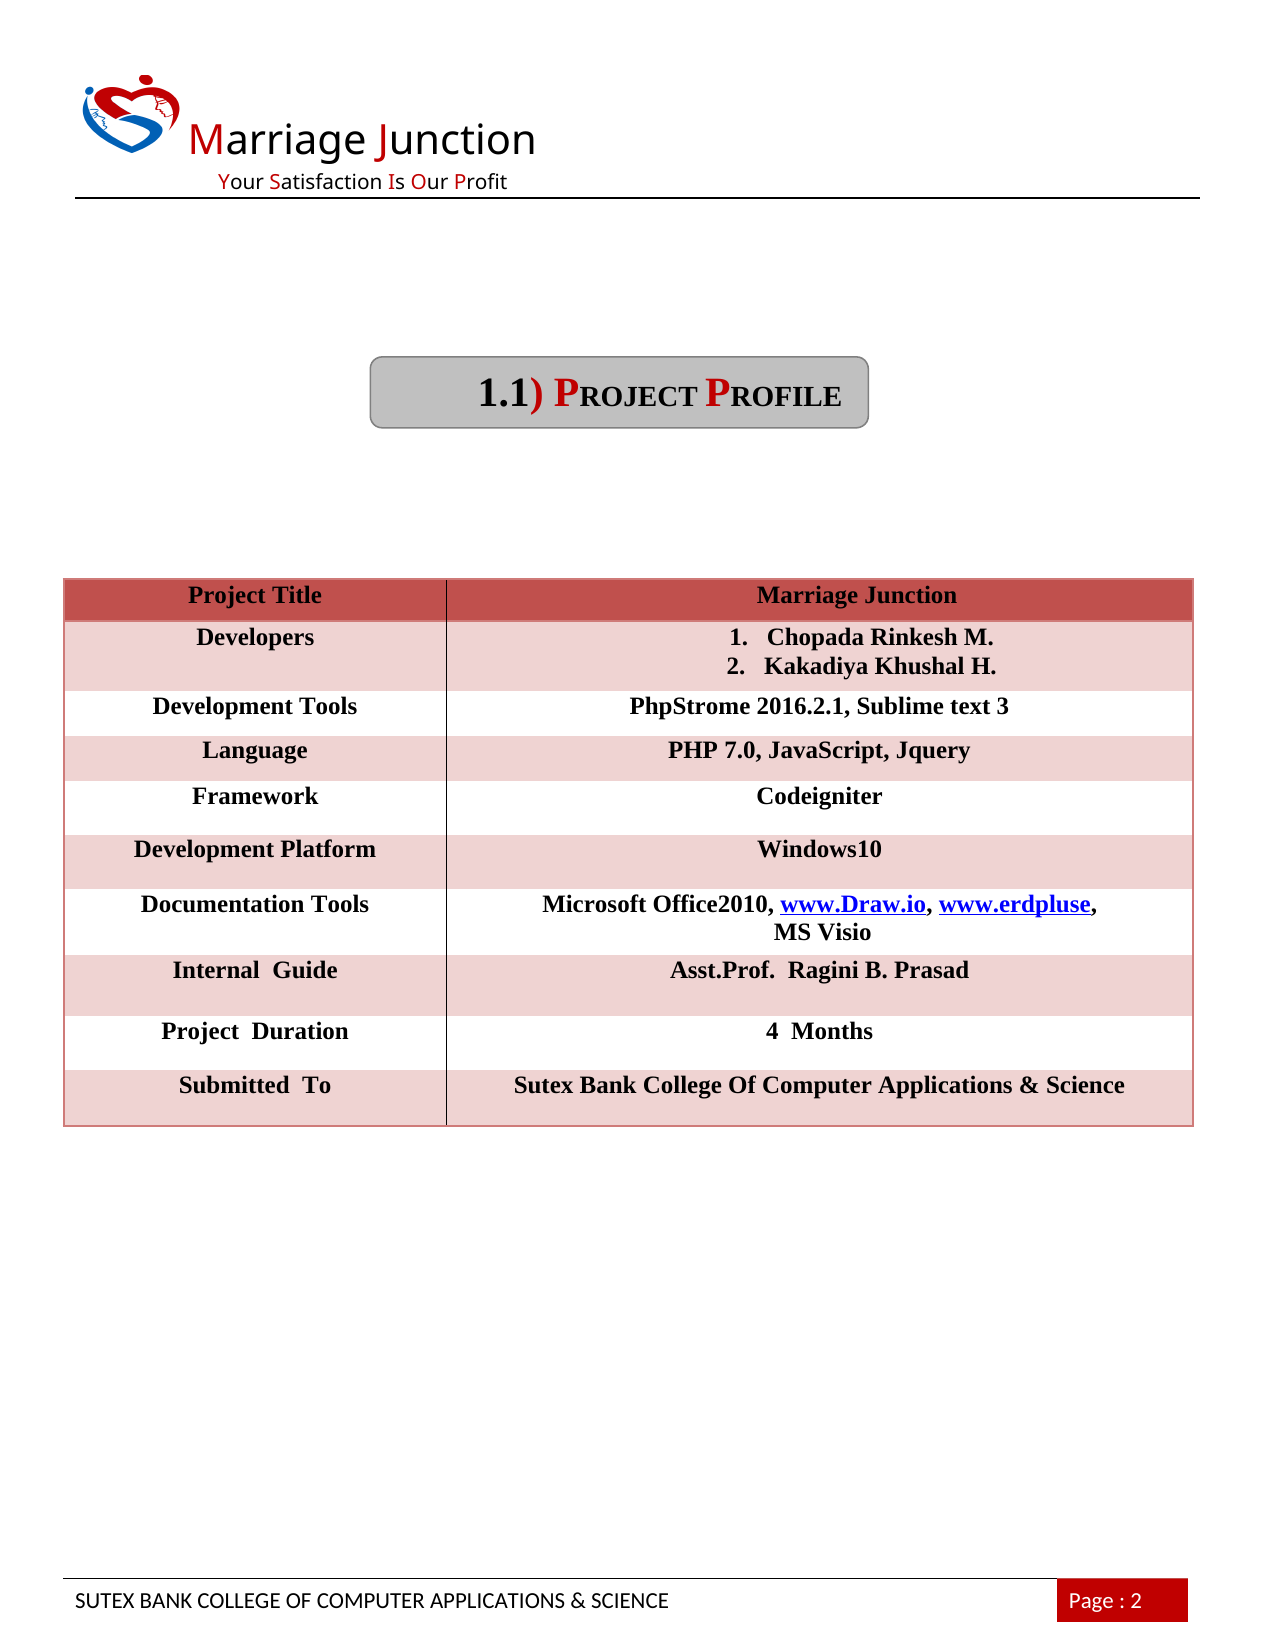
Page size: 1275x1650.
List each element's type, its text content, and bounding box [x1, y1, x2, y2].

table_cell Development Platform [65, 835, 446, 889]
table_cell Microsoft Office2010, www.Draw.io, www.erdpluse, MS Visio [447, 889, 1192, 955]
table_cell Internal Guide [65, 955, 446, 1016]
table_cell Language [65, 736, 446, 781]
picture [75, 75, 188, 155]
table_cell 4 Months [447, 1016, 1192, 1070]
table_cell Developers [65, 622, 446, 691]
table_cell Documentation Tools [65, 889, 446, 955]
table_cell Sutex Bank College Of Computer Applications & Science [447, 1070, 1192, 1125]
table_header Marriage Junction [447, 580, 1192, 620]
table_cell Chopada Rinkesh M. Kakadiya Khushal H. [447, 622, 1192, 691]
table_cell Framework [65, 781, 446, 834]
table_cell Submitted To [65, 1070, 446, 1125]
table_cell Windows10 [447, 835, 1192, 889]
table_cell Asst.Prof. Ragini B. Prasad [447, 955, 1192, 1016]
table_cell PhpStrome 2016.2.1, Sublime text 3 [447, 691, 1192, 736]
table_cell Development Tools [65, 691, 446, 736]
table_cell PHP 7.0, JavaScript, Jquery [447, 736, 1192, 781]
table_cell Codeigniter [447, 781, 1192, 834]
table_header Project Title [65, 580, 446, 620]
table_cell Project Duration [65, 1016, 446, 1070]
